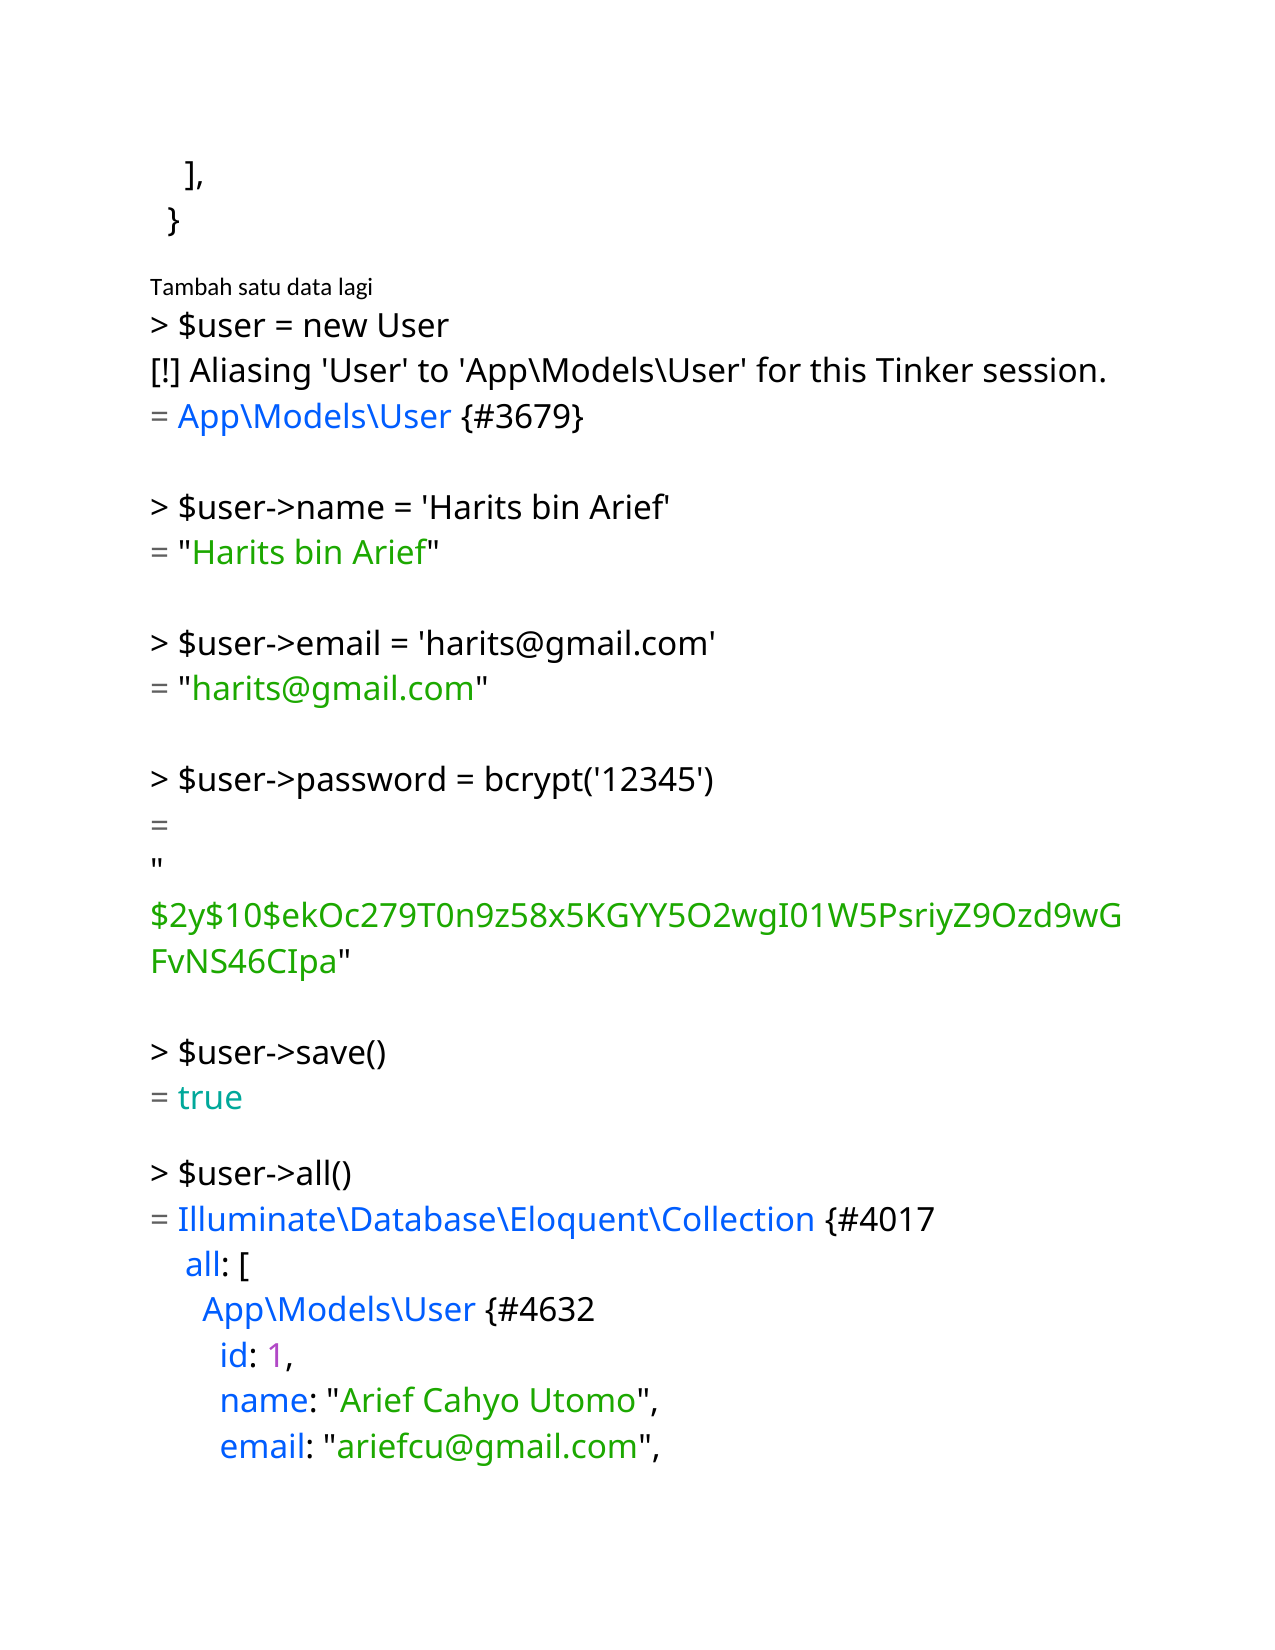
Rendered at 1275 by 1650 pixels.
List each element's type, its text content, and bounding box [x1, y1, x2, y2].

text = Illuminate\Database\Eloquent\Collection {#4017 [150, 1195, 1125, 1241]
text id: 1, [150, 1332, 1125, 1377]
text > $user->email = 'harits@gmail.com' [150, 620, 1125, 665]
text = "Harits bin Arief" [150, 529, 1125, 574]
text = "$2y$10$ekOc279T0n9z58x5KGYY5O2wgI01W5PsriyZ9Ozd9wGFvNS46CIpa" [150, 801, 1125, 983]
text App\Models\User {#4632 [150, 1286, 1125, 1332]
text = App\Models\User {#3679} [150, 393, 1125, 438]
text all: [ [150, 1241, 1125, 1286]
text > $user->all() [150, 1150, 1125, 1195]
text } [150, 195, 1125, 241]
text name: "Arief Cahyo Utomo", [150, 1377, 1125, 1422]
text email: "ariefcu@gmail.com", [150, 1422, 1125, 1468]
text = true [150, 1074, 1125, 1119]
text > $user->save() [150, 1028, 1125, 1074]
text [!] Aliasing 'User' to 'App\Models\User' for this Tinker session. [150, 347, 1125, 393]
text > $user->name = 'Harits bin Arief' [150, 483, 1125, 529]
text Tambah satu data lagi [150, 271, 1125, 302]
text > $user = new User [150, 302, 1125, 347]
text > $user->password = bcrypt('12345') [150, 756, 1125, 801]
text ], [150, 150, 1125, 195]
text = "harits@gmail.com" [150, 665, 1125, 711]
